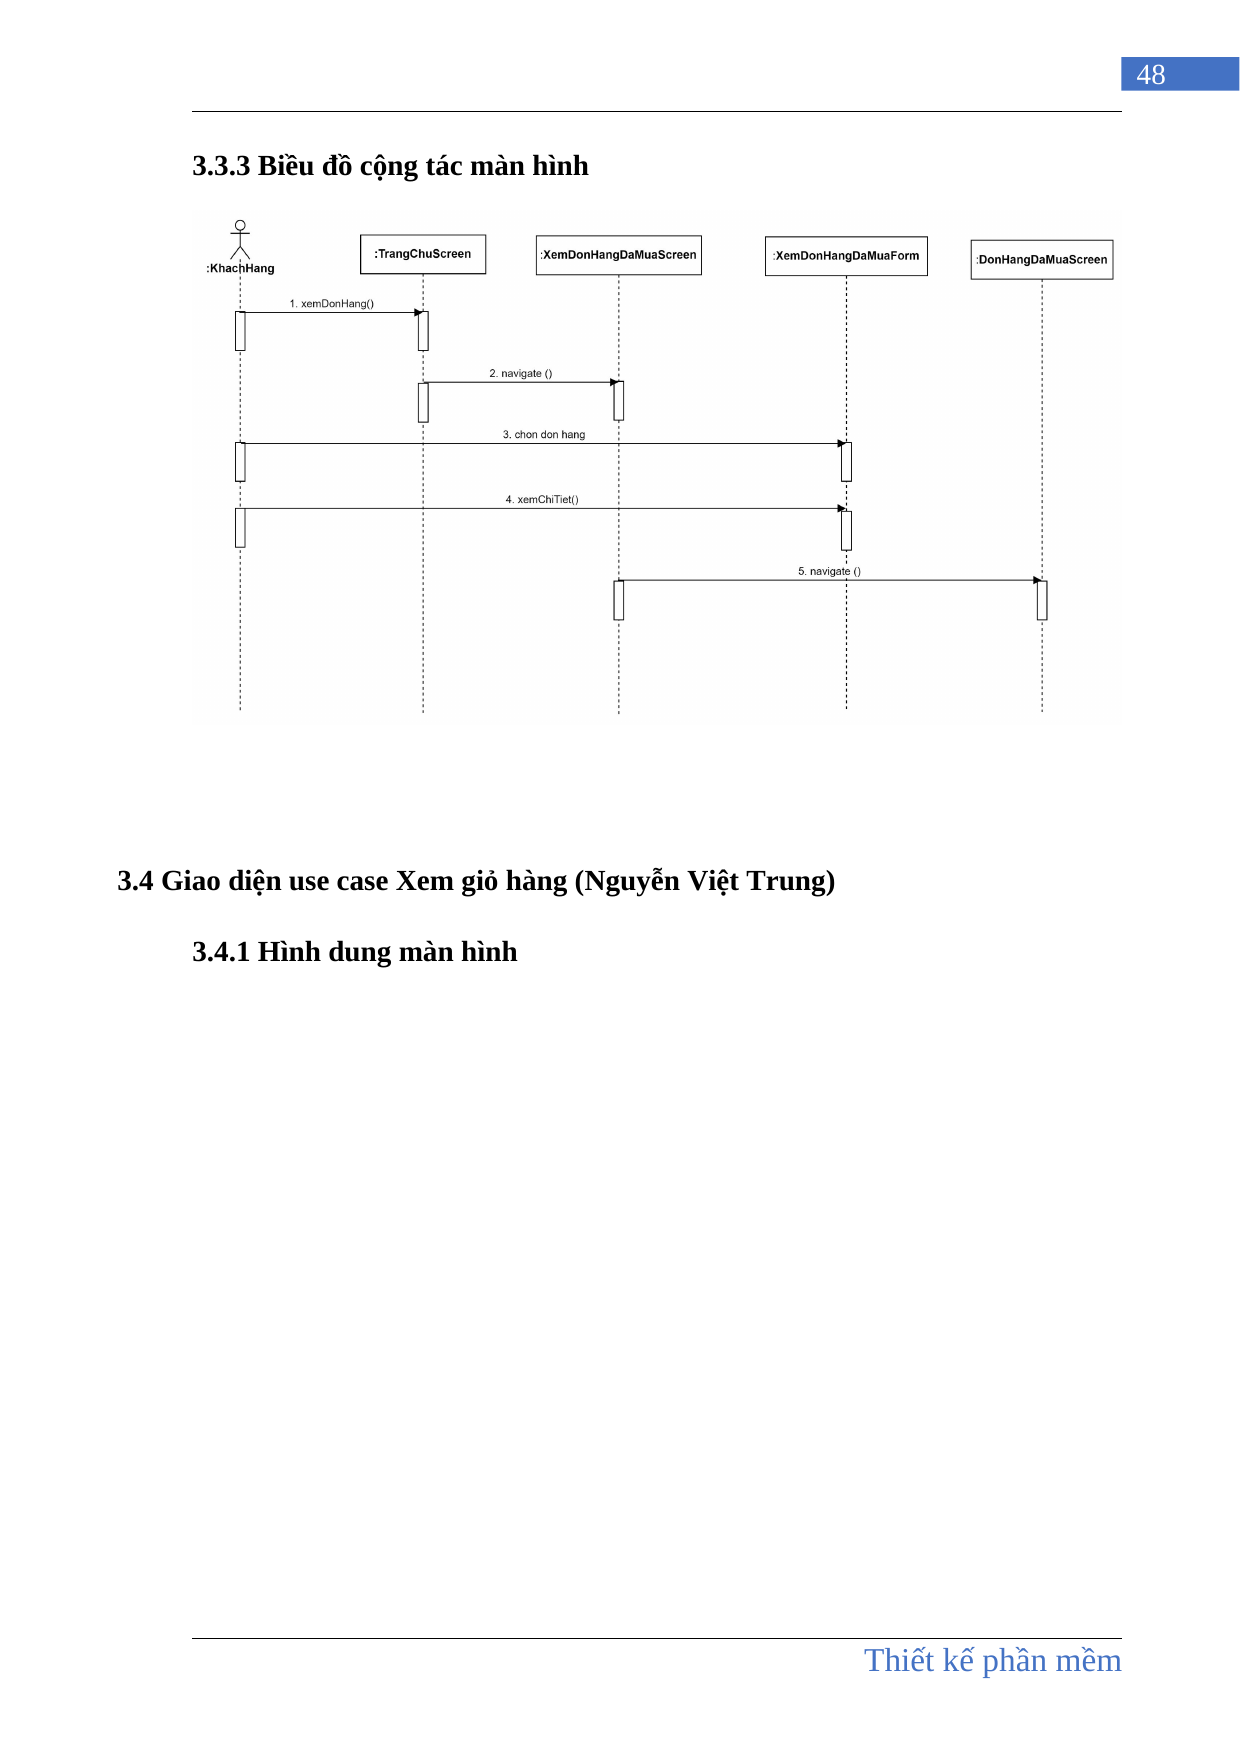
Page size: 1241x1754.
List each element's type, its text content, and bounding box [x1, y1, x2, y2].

picture [192, 210, 1123, 725]
subtitle 3.4 Giao diện use case Xem giỏ hàng (Nguyễn Việt Trung) [117, 863, 1122, 897]
subtitle 3.3.3 Biều đồ cộng tác màn hình [192, 148, 1122, 181]
subtitle 3.4.1 Hình dung màn hình [192, 934, 1122, 968]
